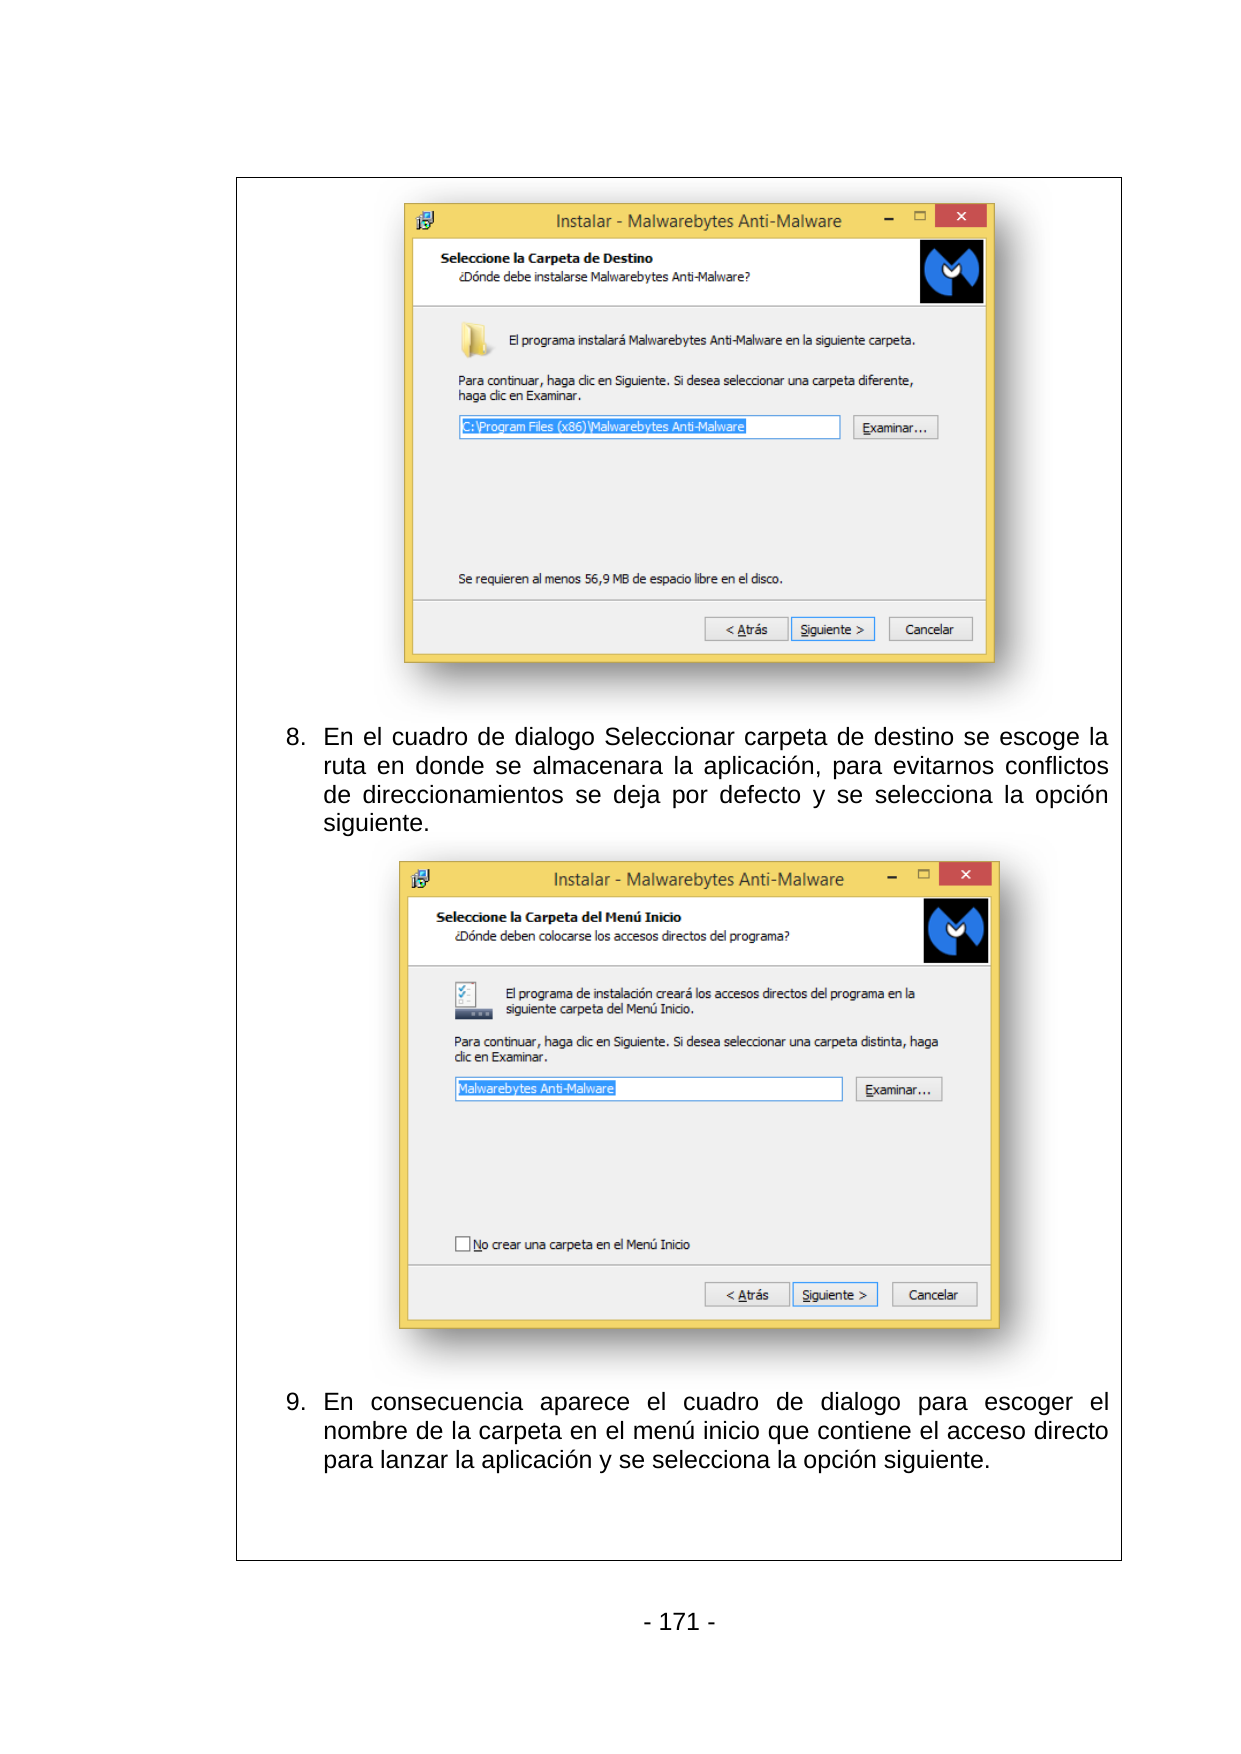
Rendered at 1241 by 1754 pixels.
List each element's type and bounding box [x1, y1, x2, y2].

picture [399, 861, 1000, 1329]
table_cell [237, 178, 1121, 1560]
picture [404, 203, 995, 663]
